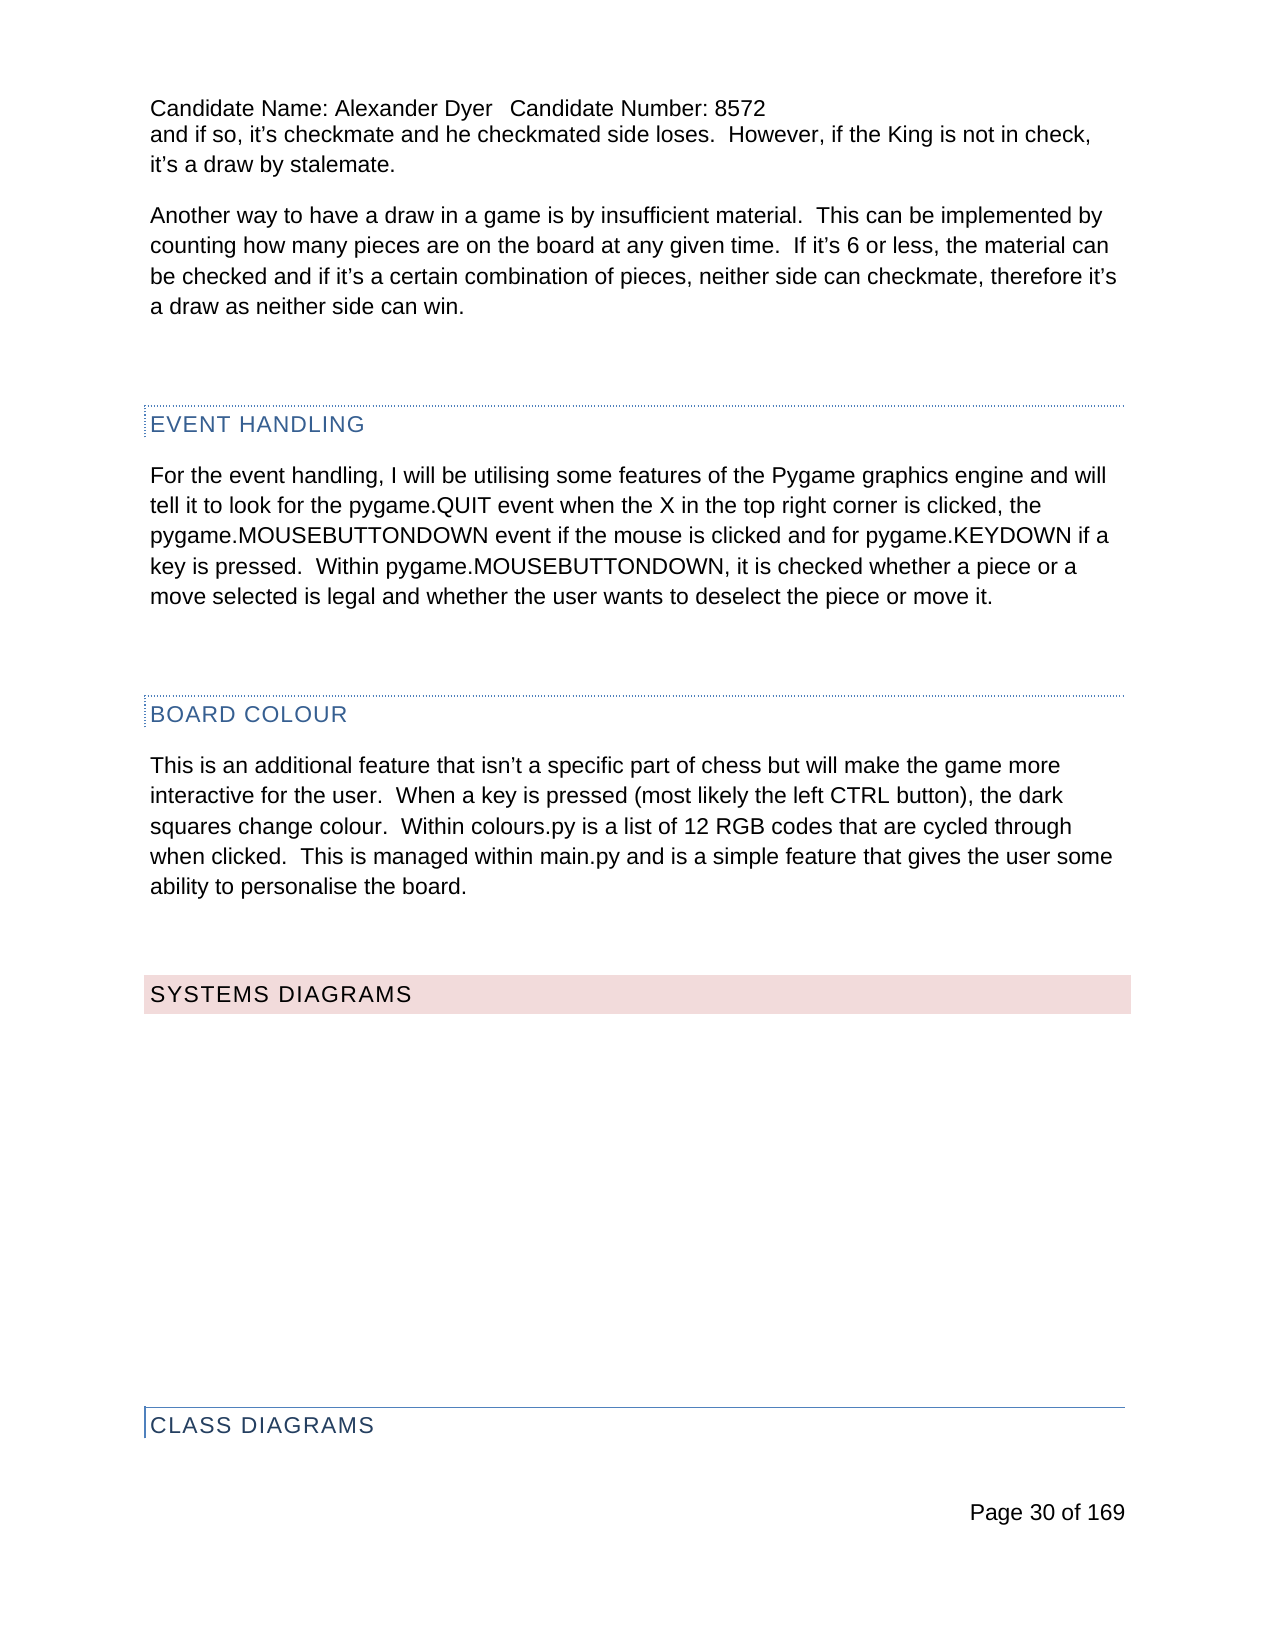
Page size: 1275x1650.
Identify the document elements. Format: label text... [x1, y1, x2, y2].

subtitle Board Colour [144, 695, 1125, 727]
text This is an additional feature that isn’t a specific part of chess but will make the game more interactive for the user. When a key is pressed (most likely the left CTRL button), the dark squares change colour. Within colours.py is a list of 12 RGB codes that are cycled through when clicked. This is managed within main.py and is a simple feature that gives the user some ability to personalise the board. [150, 752, 1125, 899]
subtitle Class Diagrams [146, 1408, 1125, 1438]
text For the event handling, I will be utilising some features of the Pygame graphics engine and will tell it to look for the pygame.QUIT event when the X in the top right corner is clicked, the pygame.MOUSEBUTTONDOWN event if the mouse is clicked and for pygame.KEYDOWN if a key is pressed. Within pygame.MOUSEBUTTONDOWN, it is checked whether a piece or a move selected is legal and whether the user wants to deselect the piece or move it. [150, 462, 1125, 609]
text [150, 121, 1125, 177]
text Another way to have a draw in a game is by insufficient material. This can be implemented by counting how many pieces are on the board at any given time. If it’s 6 or less, the material can be checked and if it’s a certain combination of pieces, neither side can checkmate, therefore it’s a draw as neither side can win. [150, 202, 1125, 319]
subtitle Systems Diagrams [150, 981, 1125, 1008]
subtitle Event Handling [144, 405, 1125, 437]
